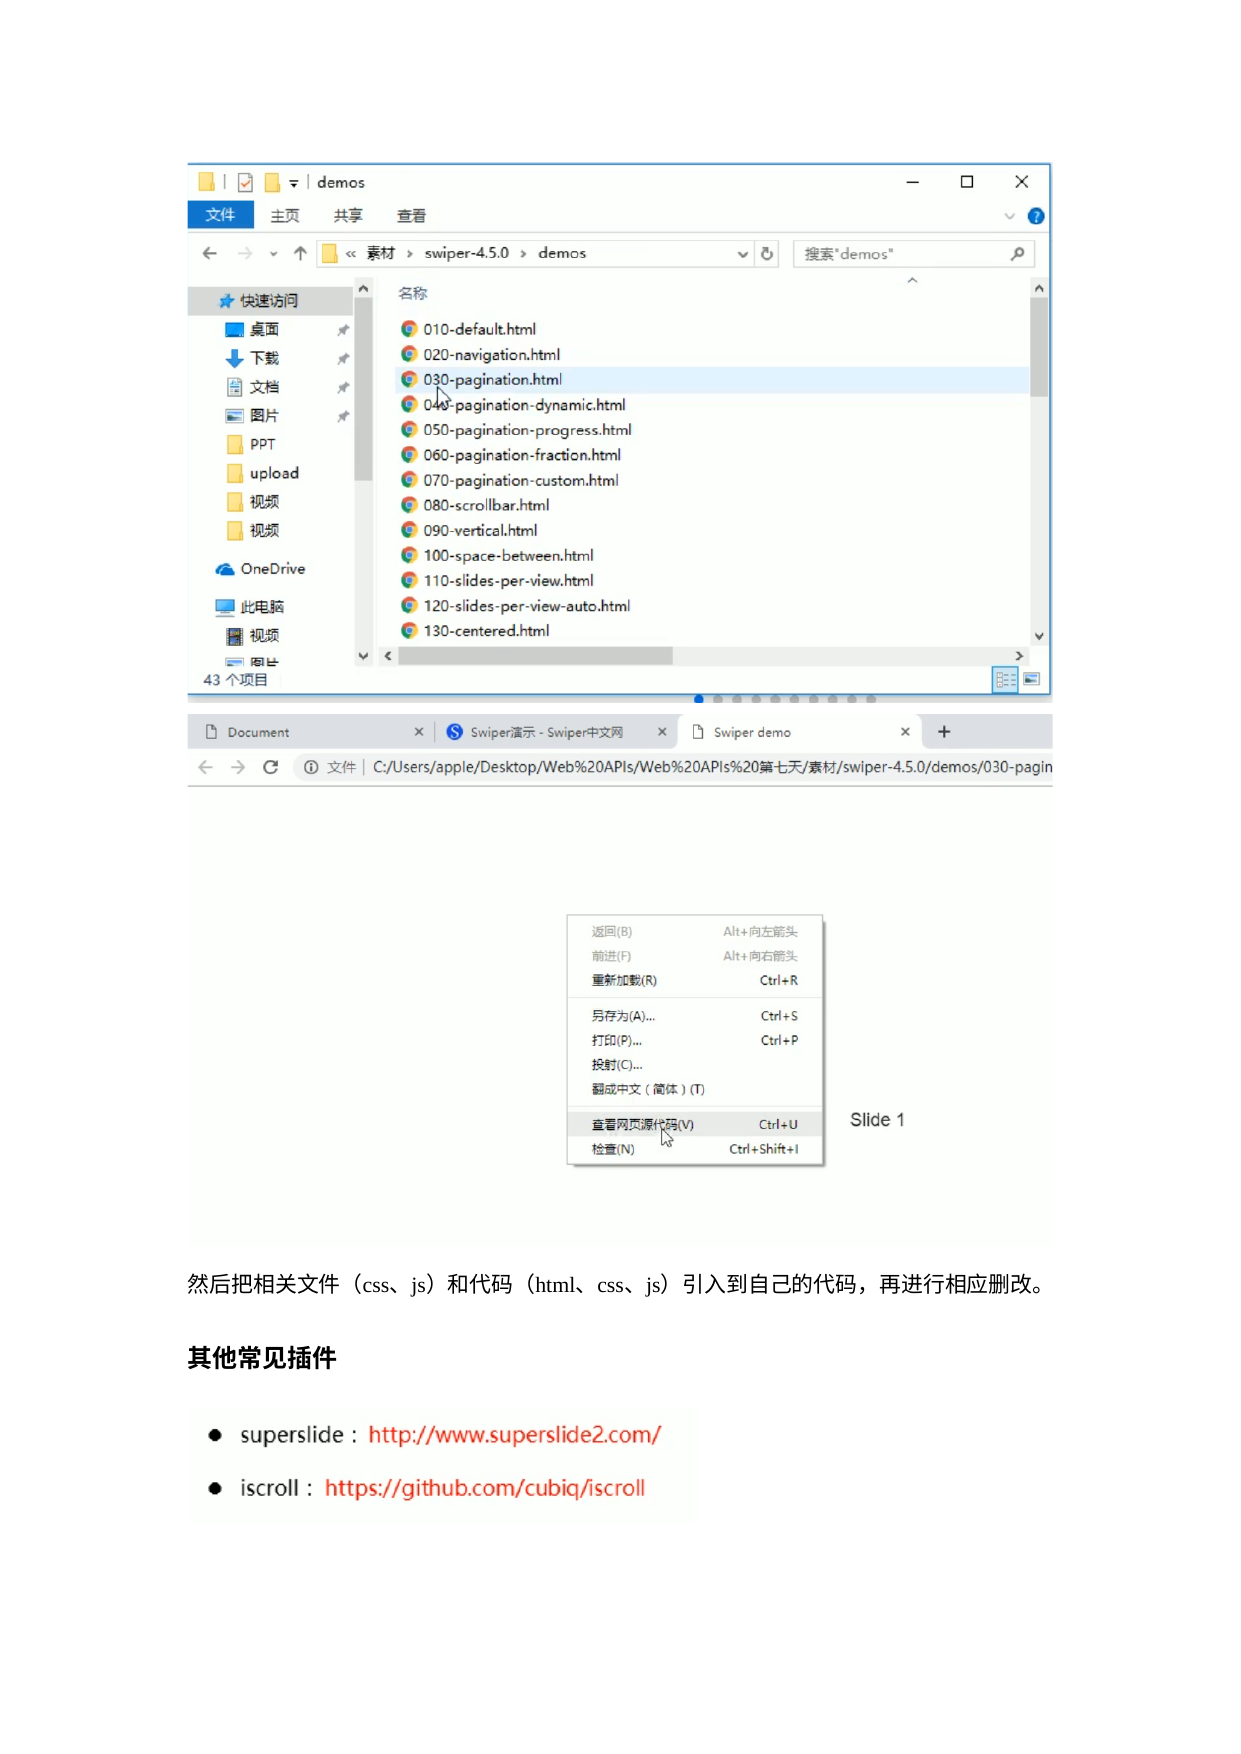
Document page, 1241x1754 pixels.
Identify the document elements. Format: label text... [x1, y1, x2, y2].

picture [187, 714, 1053, 1246]
picture [187, 162, 1053, 703]
picture [187, 1408, 698, 1524]
text 然后把相关文件（css、js）和代码（html、css、js）引入到自己的代码，再进行相应删改。 [187, 1267, 1053, 1299]
subtitle 其他常见插件 [187, 1324, 1053, 1389]
